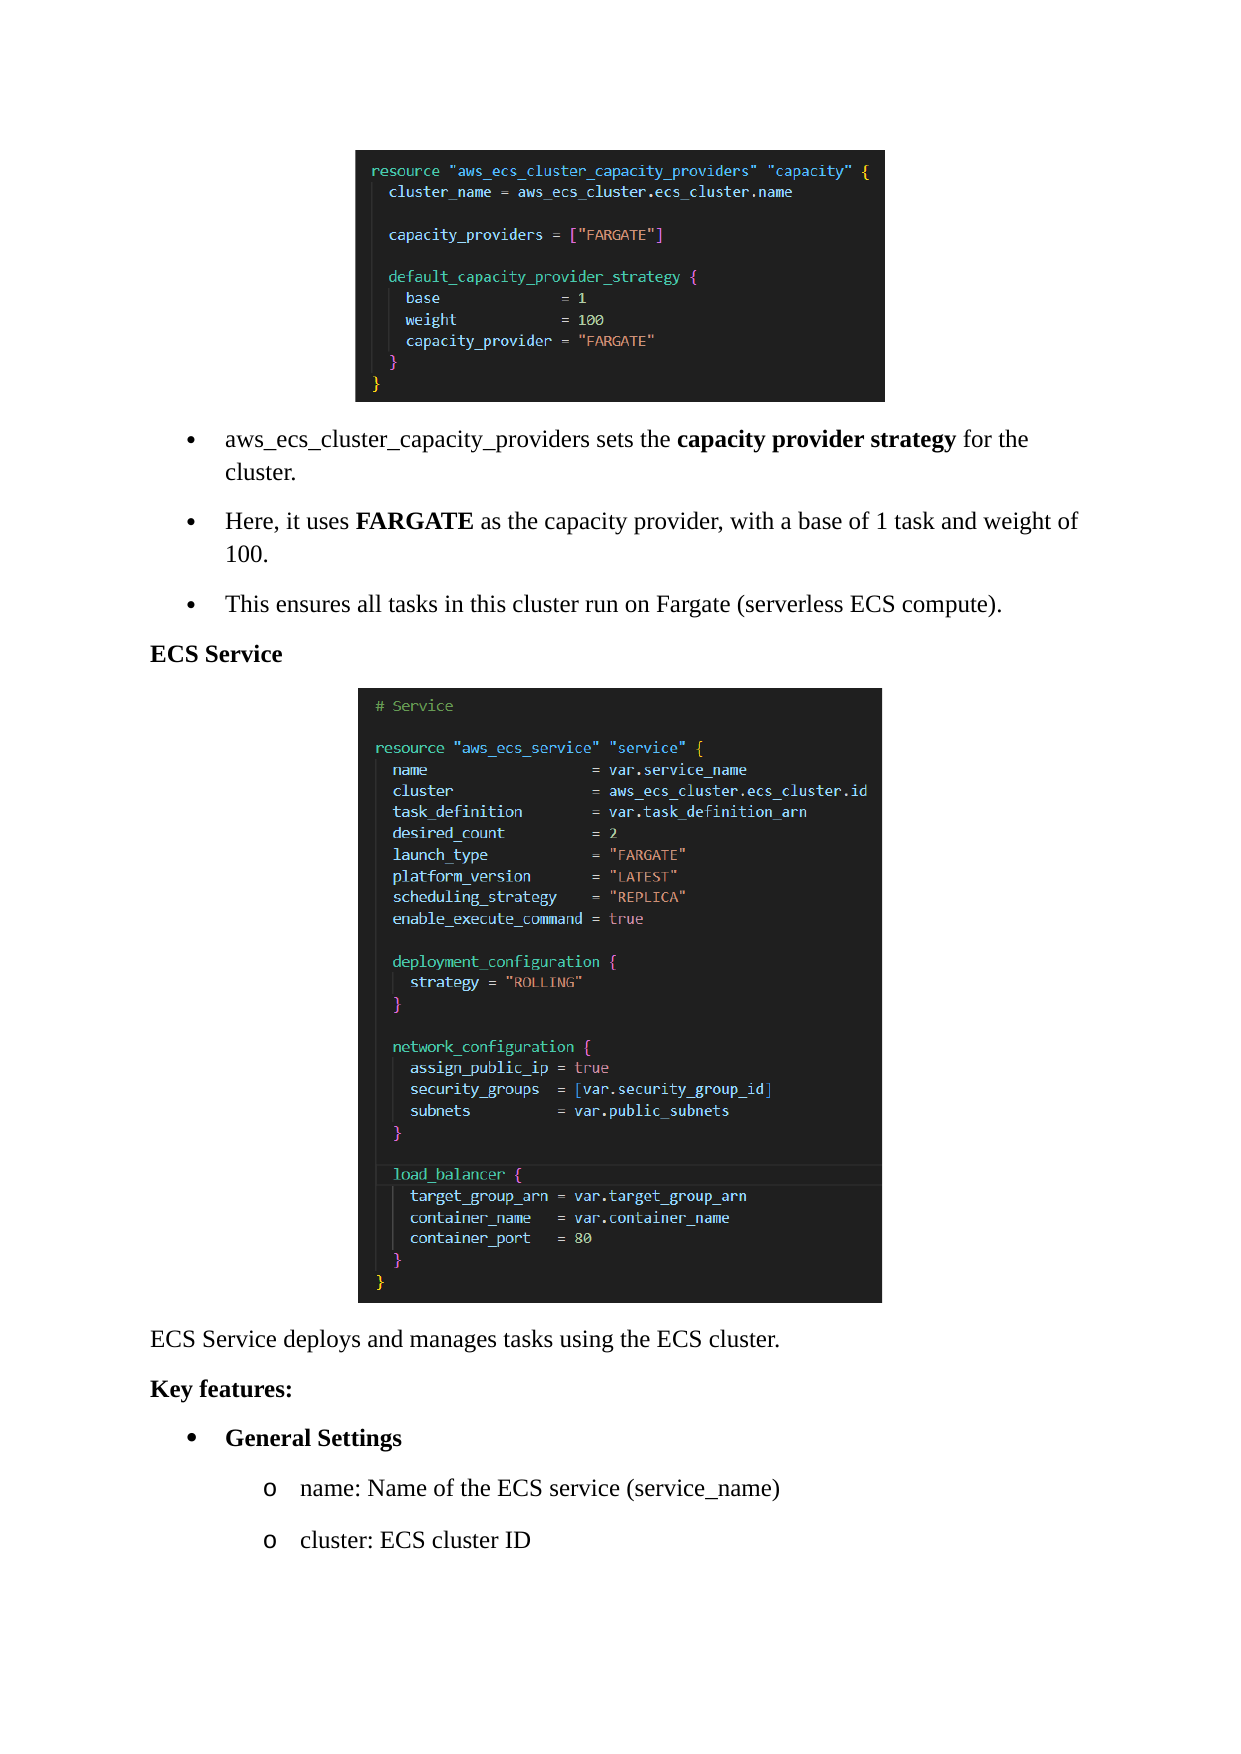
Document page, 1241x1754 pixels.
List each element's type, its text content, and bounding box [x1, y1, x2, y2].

list This ensures all tasks in this cluster run on Fargate (serverless ECS compute). [187, 589, 1090, 618]
text Key features: [150, 1374, 1090, 1402]
list Here, it uses FARGATE as the capacity provider, with a base of 1 task and weight of 100. [187, 506, 1090, 568]
list aws_ecs_cluster_capacity_providers sets the capacity provider strategy for the cluster. [187, 424, 1090, 486]
picture [355, 150, 885, 402]
text ECS Service deploys and manages tasks using the ECS cluster. [150, 1324, 1090, 1353]
text ECS Service [150, 639, 1090, 668]
list cluster: ECS cluster ID [262, 1525, 1090, 1556]
picture [358, 688, 883, 1303]
list name: Name of the ECS service (service_name) [262, 1473, 1090, 1504]
list General Settings [187, 1423, 1090, 1452]
